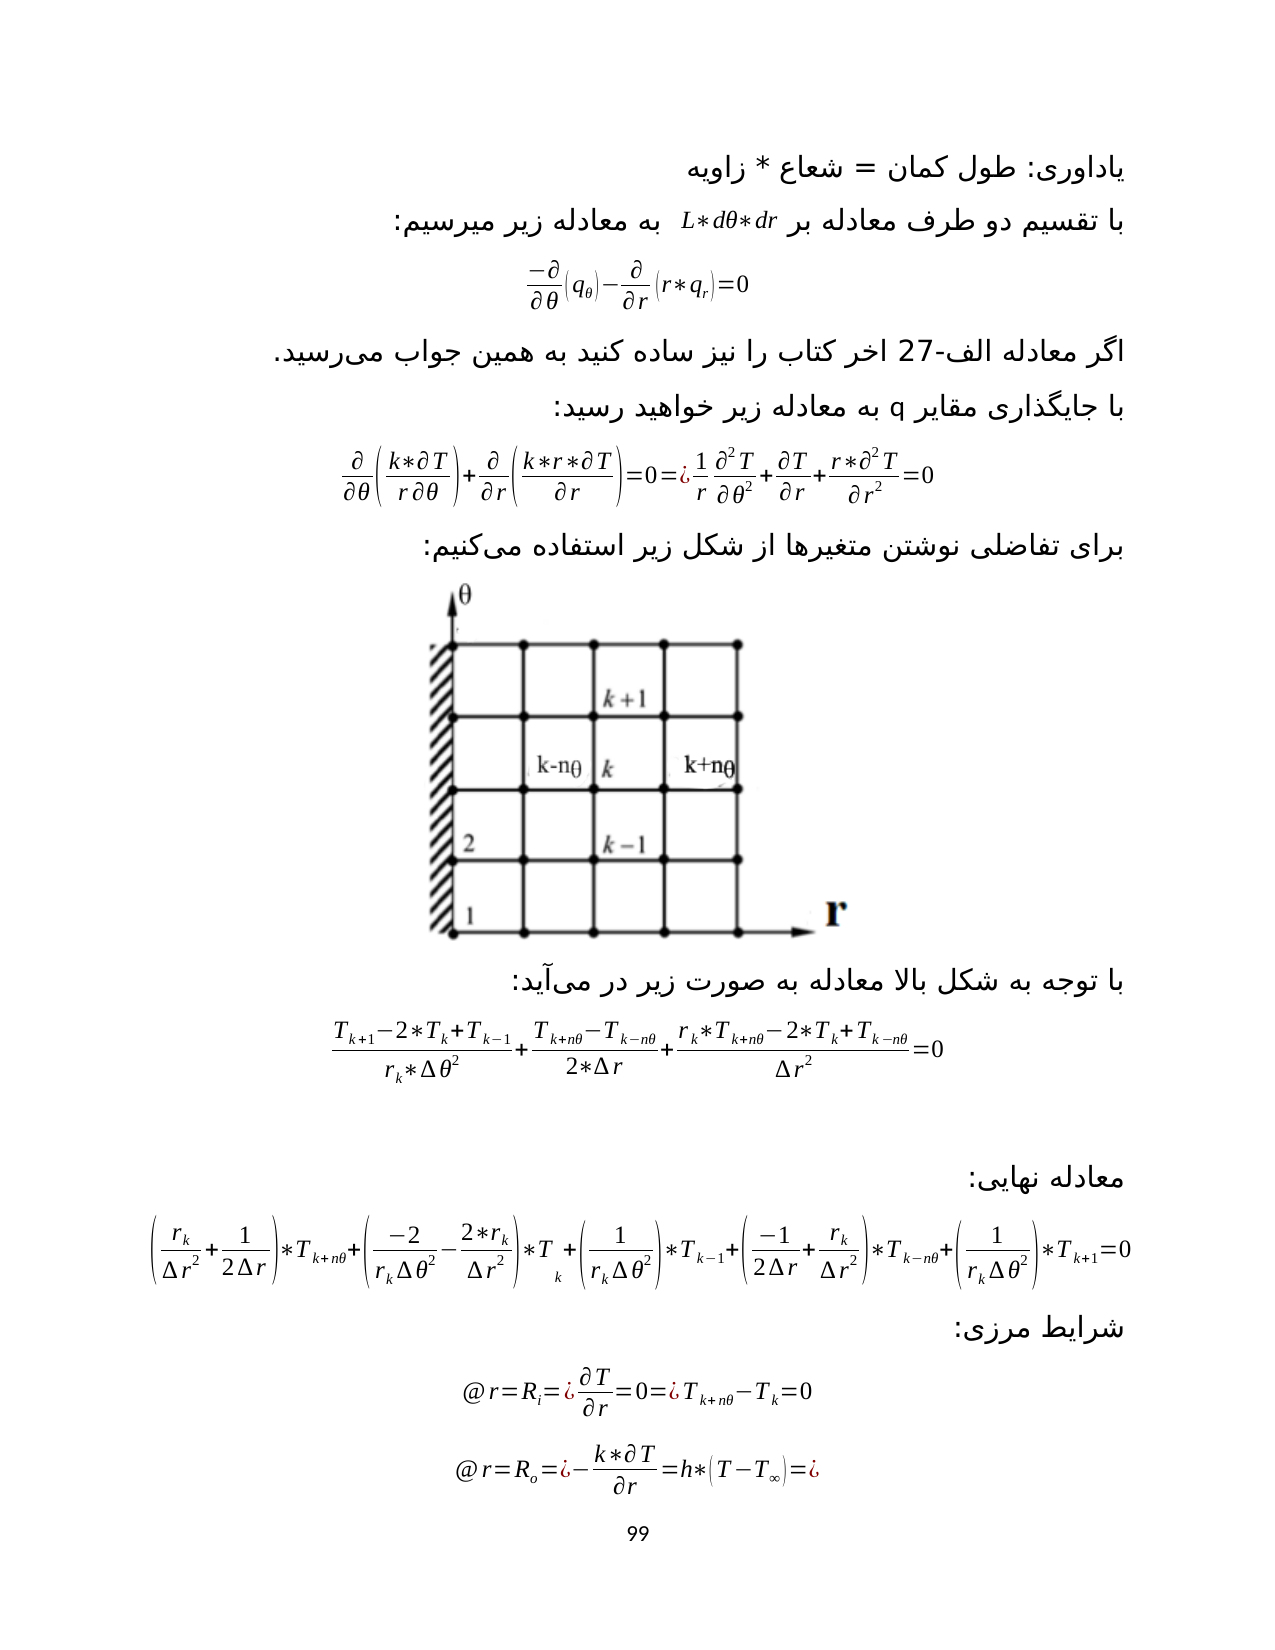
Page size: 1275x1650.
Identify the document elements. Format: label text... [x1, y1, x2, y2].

text برای تفاضلی نوشتن متغیرها از شکل زیر استفاده می‌کنیم: [150, 528, 1125, 562]
text با جایگذاری مقایر q به معادله زیر خواهید رسید: [150, 388, 1125, 423]
text معادله نهایی: [150, 1161, 1125, 1194]
text با تقسیم دو طرف معادله بر به معادله زیر میرسیم: [150, 203, 1125, 237]
text اگر معادله الف-27 اخر کتاب را نیز ساده کنید به همین جواب می‌رسید. [150, 334, 1125, 368]
text با توجه به شکل بالا معادله به صورت زیر در می‌آید: [150, 963, 1125, 997]
picture [423, 581, 852, 945]
text شرایط مرزی: [150, 1310, 1125, 1344]
text یاداوری: طول کمان = شعاع * زاویه [150, 150, 1125, 184]
